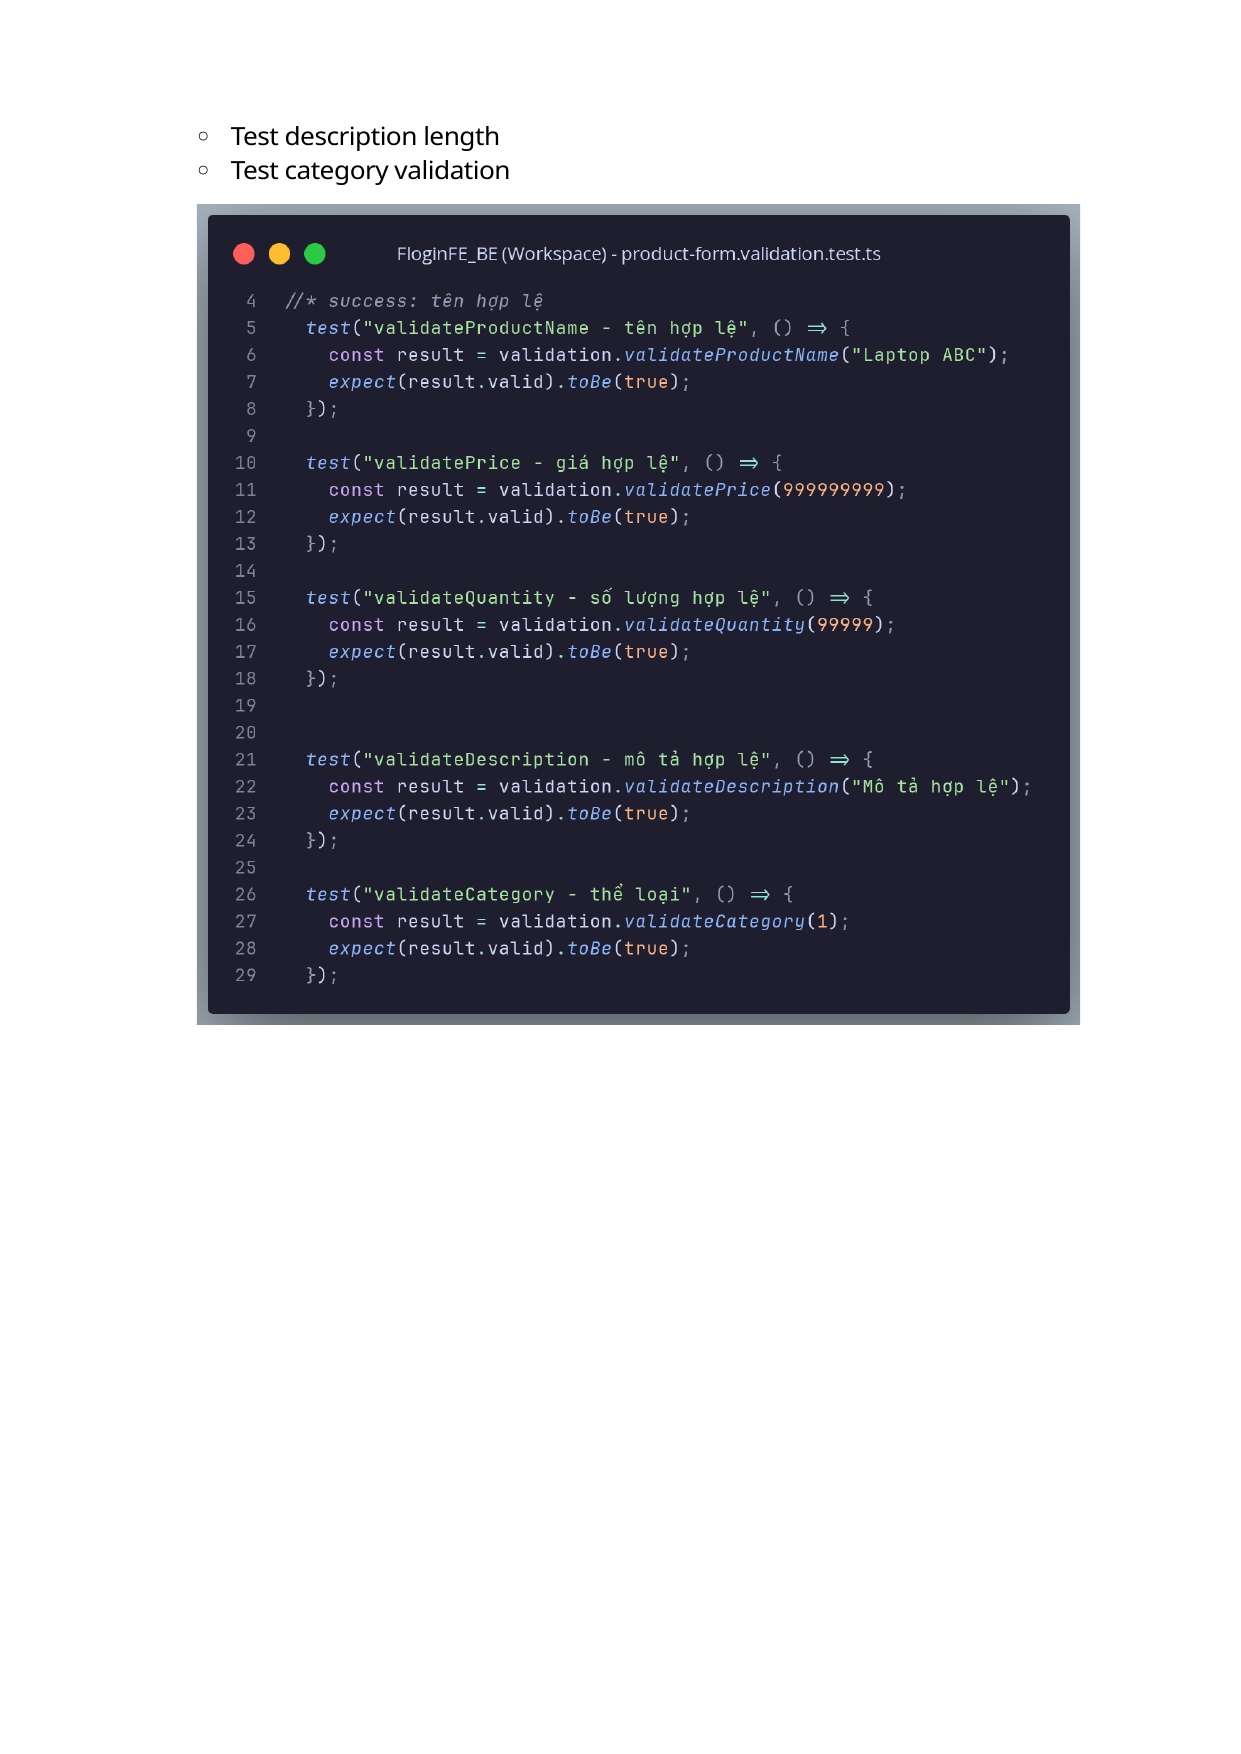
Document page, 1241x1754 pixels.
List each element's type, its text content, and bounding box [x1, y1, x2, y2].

list Test description length [193, 118, 1122, 152]
list Test category validation [193, 153, 1122, 187]
picture [196, 204, 1080, 1025]
